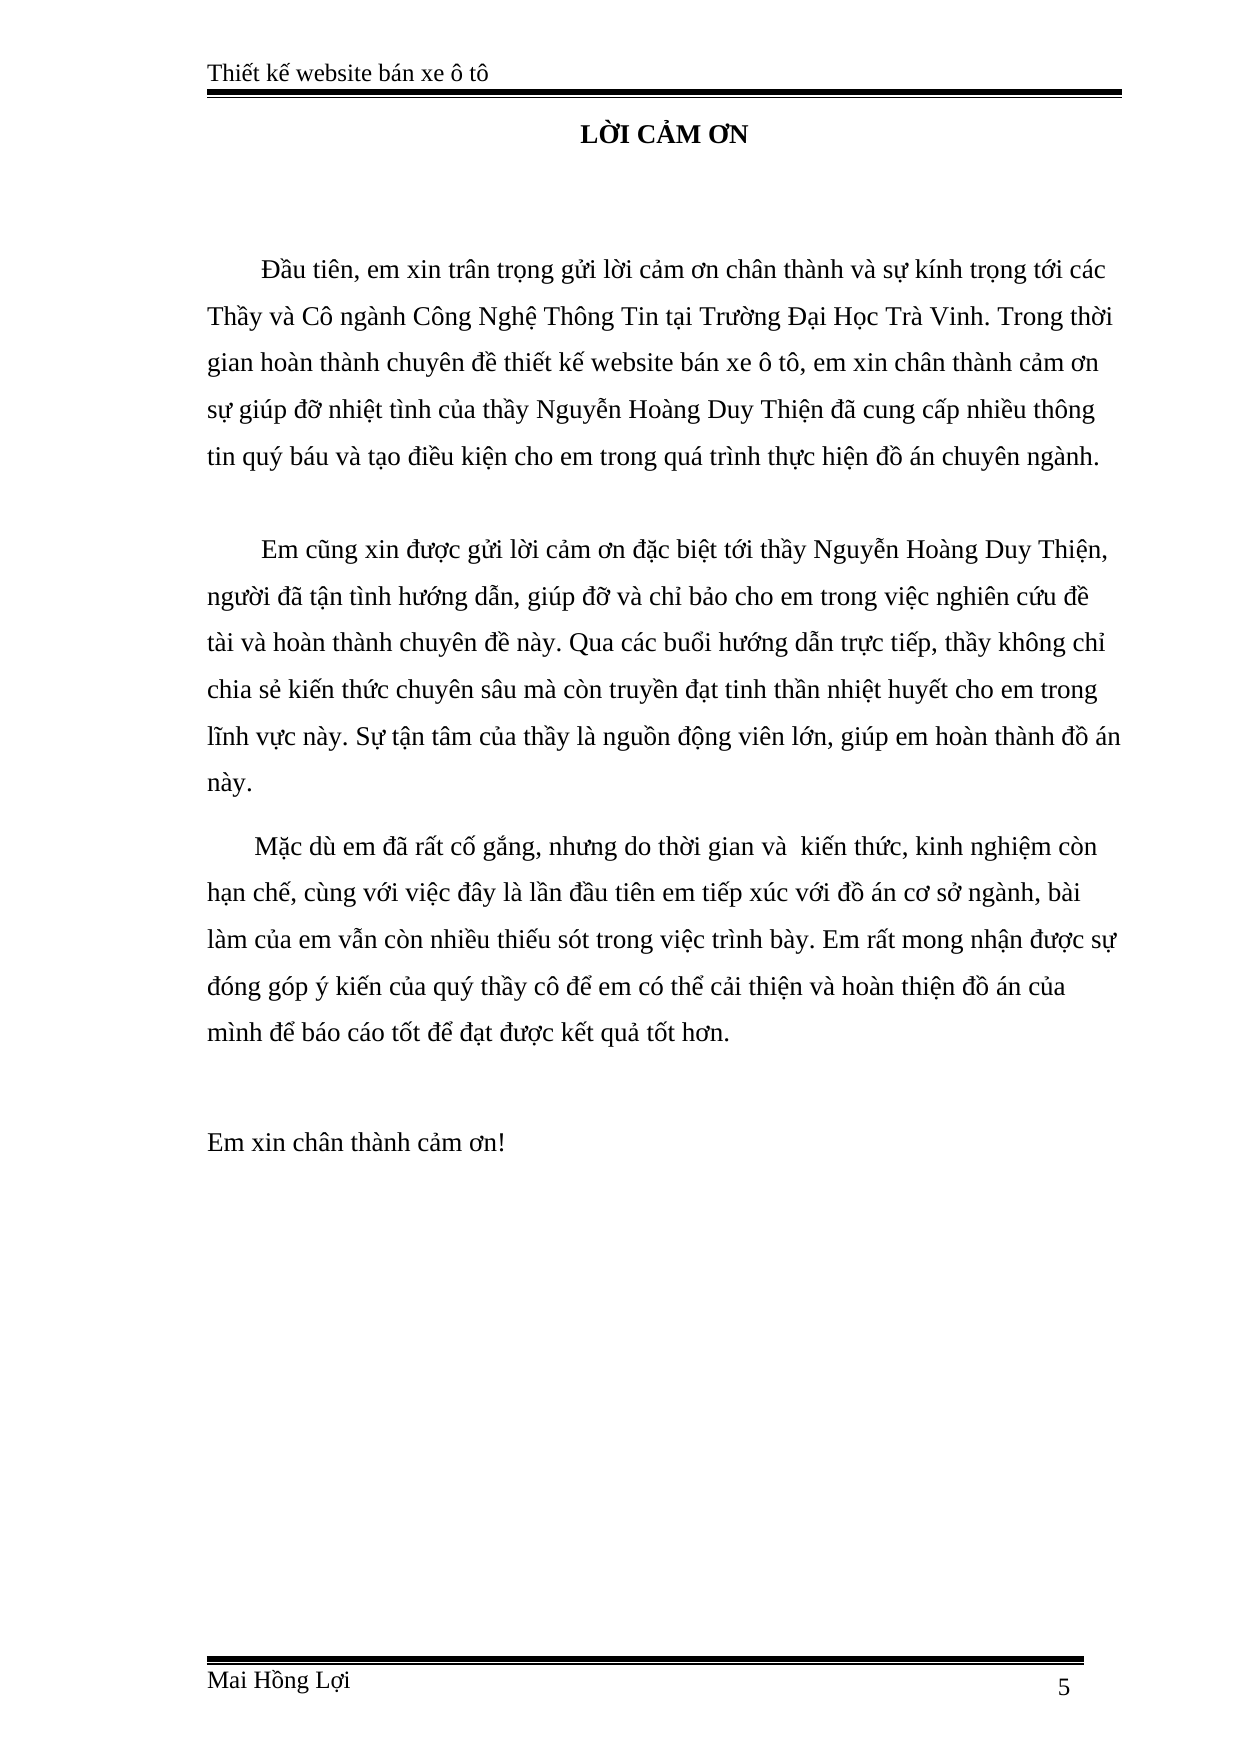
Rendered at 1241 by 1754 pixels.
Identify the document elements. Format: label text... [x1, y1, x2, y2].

text Đầu tiên, em xin trân trọng gửi lời cảm ơn chân thành và sự kính trọng tới các Thầy và Cô ngành Công Nghệ Thông Tin tại Trường Đại Học Trà Vinh. Trong thời gian hoàn thành chuyên đề thiết kế website bán xe ô tô, em xin chân thành cảm ơn sự giúp đỡ nhiệt tình của thầy Nguyễn Hoàng Duy Thiện đã cung cấp nhiều thông tin quý báu và tạo điều kiện cho em trong quá trình thực hiện đồ án chuyên ngành. [207, 253, 1122, 471]
text Mặc dù em đã rất cố gắng, nhưng do thời gian và kiến thức, kinh nghiệm còn hạn chế, cùng với việc đây là lần đầu tiên em tiếp xúc với đồ án cơ sở ngành, bài làm của em vẫn còn nhiều thiếu sót trong việc trình bày. Em rất mong nhận được sự đóng góp ý kiến của quý thầy cô để em có thể cải thiện và hoàn thiện đồ án của mình để báo cáo tốt để đạt được kết quả tốt hơn. [207, 830, 1122, 1048]
text Em cũng xin được gửi lời cảm ơn đặc biệt tới thầy Nguyễn Hoàng Duy Thiện, người đã tận tình hướng dẫn, giúp đỡ và chỉ bảo cho em trong việc nghiên cứu đề tài và hoàn thành chuyên đề này. Qua các buổi hướng dẫn trực tiếp, thầy không chỉ chia sẻ kiến thức chuyên sâu mà còn truyền đạt tinh thần nhiệt huyết cho em trong lĩnh vực này. Sự tận tâm của thầy là nguồn động viên lớn, giúp em hoàn thành đồ án này. [207, 533, 1122, 798]
text LỜI CẢM ƠN [207, 118, 1122, 149]
text Em xin chân thành cảm ơn! [207, 1126, 1122, 1158]
